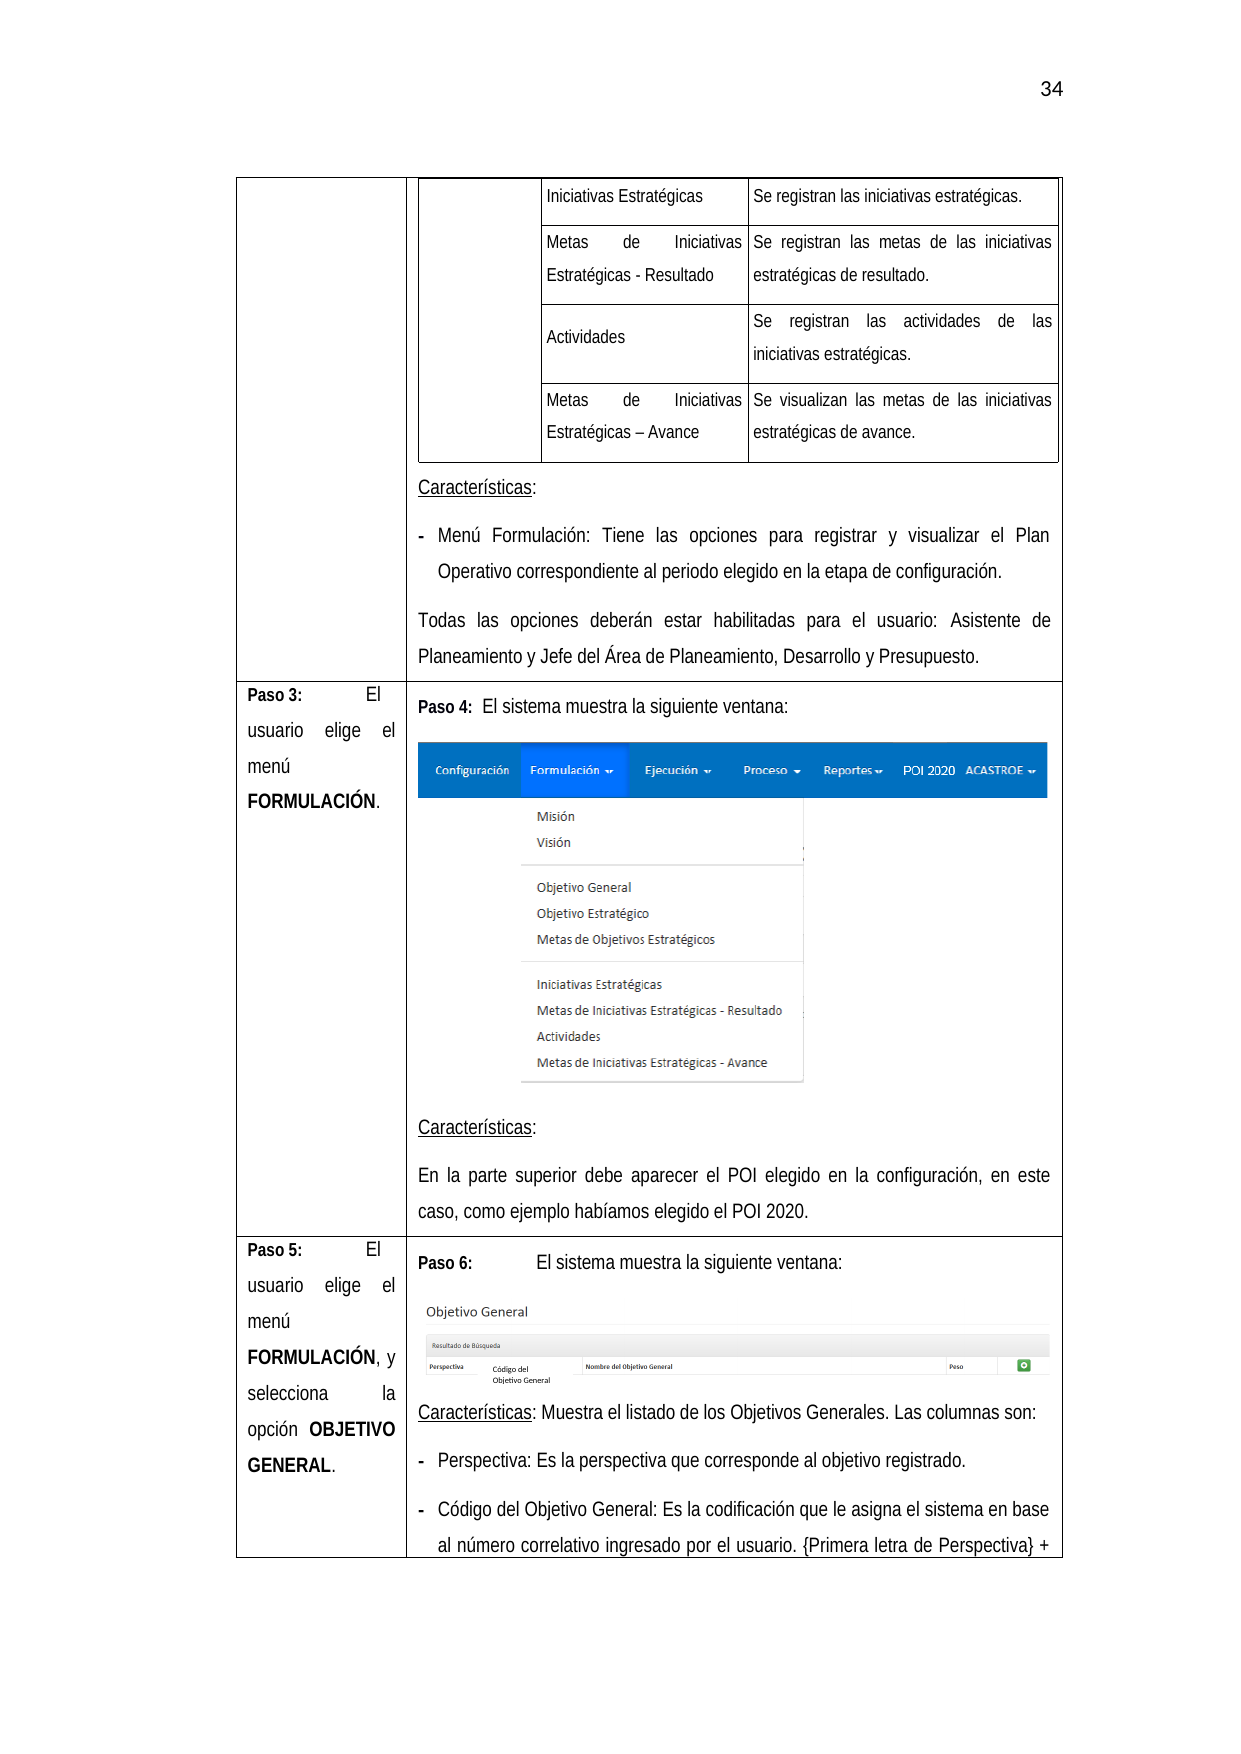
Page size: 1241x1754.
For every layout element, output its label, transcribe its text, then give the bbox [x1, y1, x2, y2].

table_cell El sistema muestra la siguiente ventana: Características: En la parte superior debe aparecer el POI elegido en la configuración, en este caso, como ejemplo habíamos elegido el POI 2020. [407, 682, 1062, 1236]
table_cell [237, 178, 406, 681]
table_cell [237, 1237, 406, 1557]
picture [417, 742, 1048, 1090]
table_cell El usuario elige el menú FORMULACIÓN. [237, 682, 406, 1236]
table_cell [407, 178, 1062, 681]
picture [417, 1298, 1050, 1375]
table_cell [407, 1237, 1062, 1557]
